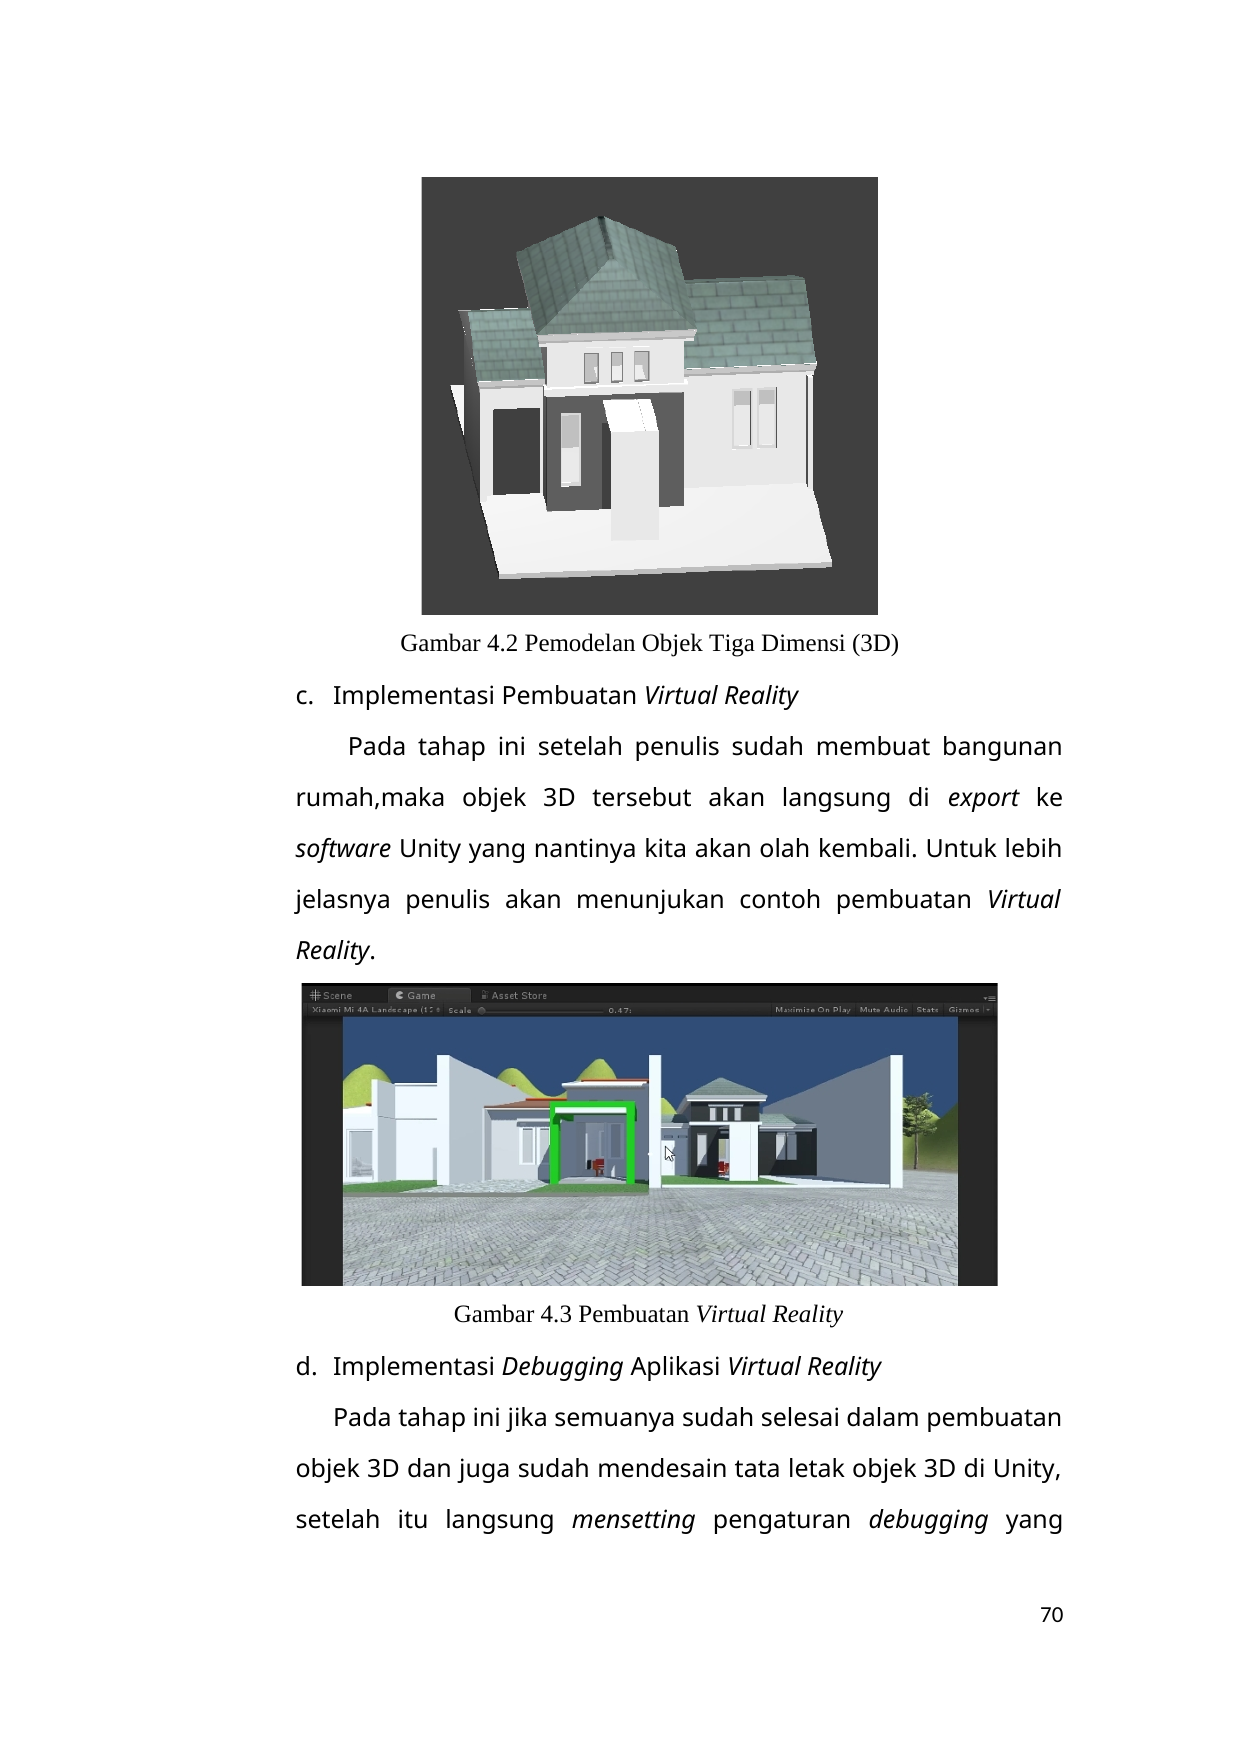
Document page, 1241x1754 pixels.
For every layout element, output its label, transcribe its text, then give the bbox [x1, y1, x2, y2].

picture [301, 983, 998, 1286]
list Implementasi Debugging Aplikasi Virtual Reality [295, 1349, 1063, 1383]
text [295, 1400, 1063, 1536]
picture [421, 177, 878, 615]
text Pada tahap ini setelah penulis sudah membuat bangunan rumah,maka objek 3D tersebut akan langsung di export ke software Unity yang nantinya kita akan olah kembali. Untuk lebih jelasnya penulis akan menunjukan contoh pembuatan Virtual Reality. [295, 729, 1063, 967]
text Gambar 4.3 Pembuatan Virtual Reality [236, 1299, 1063, 1328]
list Implementasi Pembuatan Virtual Reality [295, 678, 1063, 712]
text Gambar 4.2 Pemodelan Objek Tiga Dimensi (3D) [236, 628, 1063, 657]
